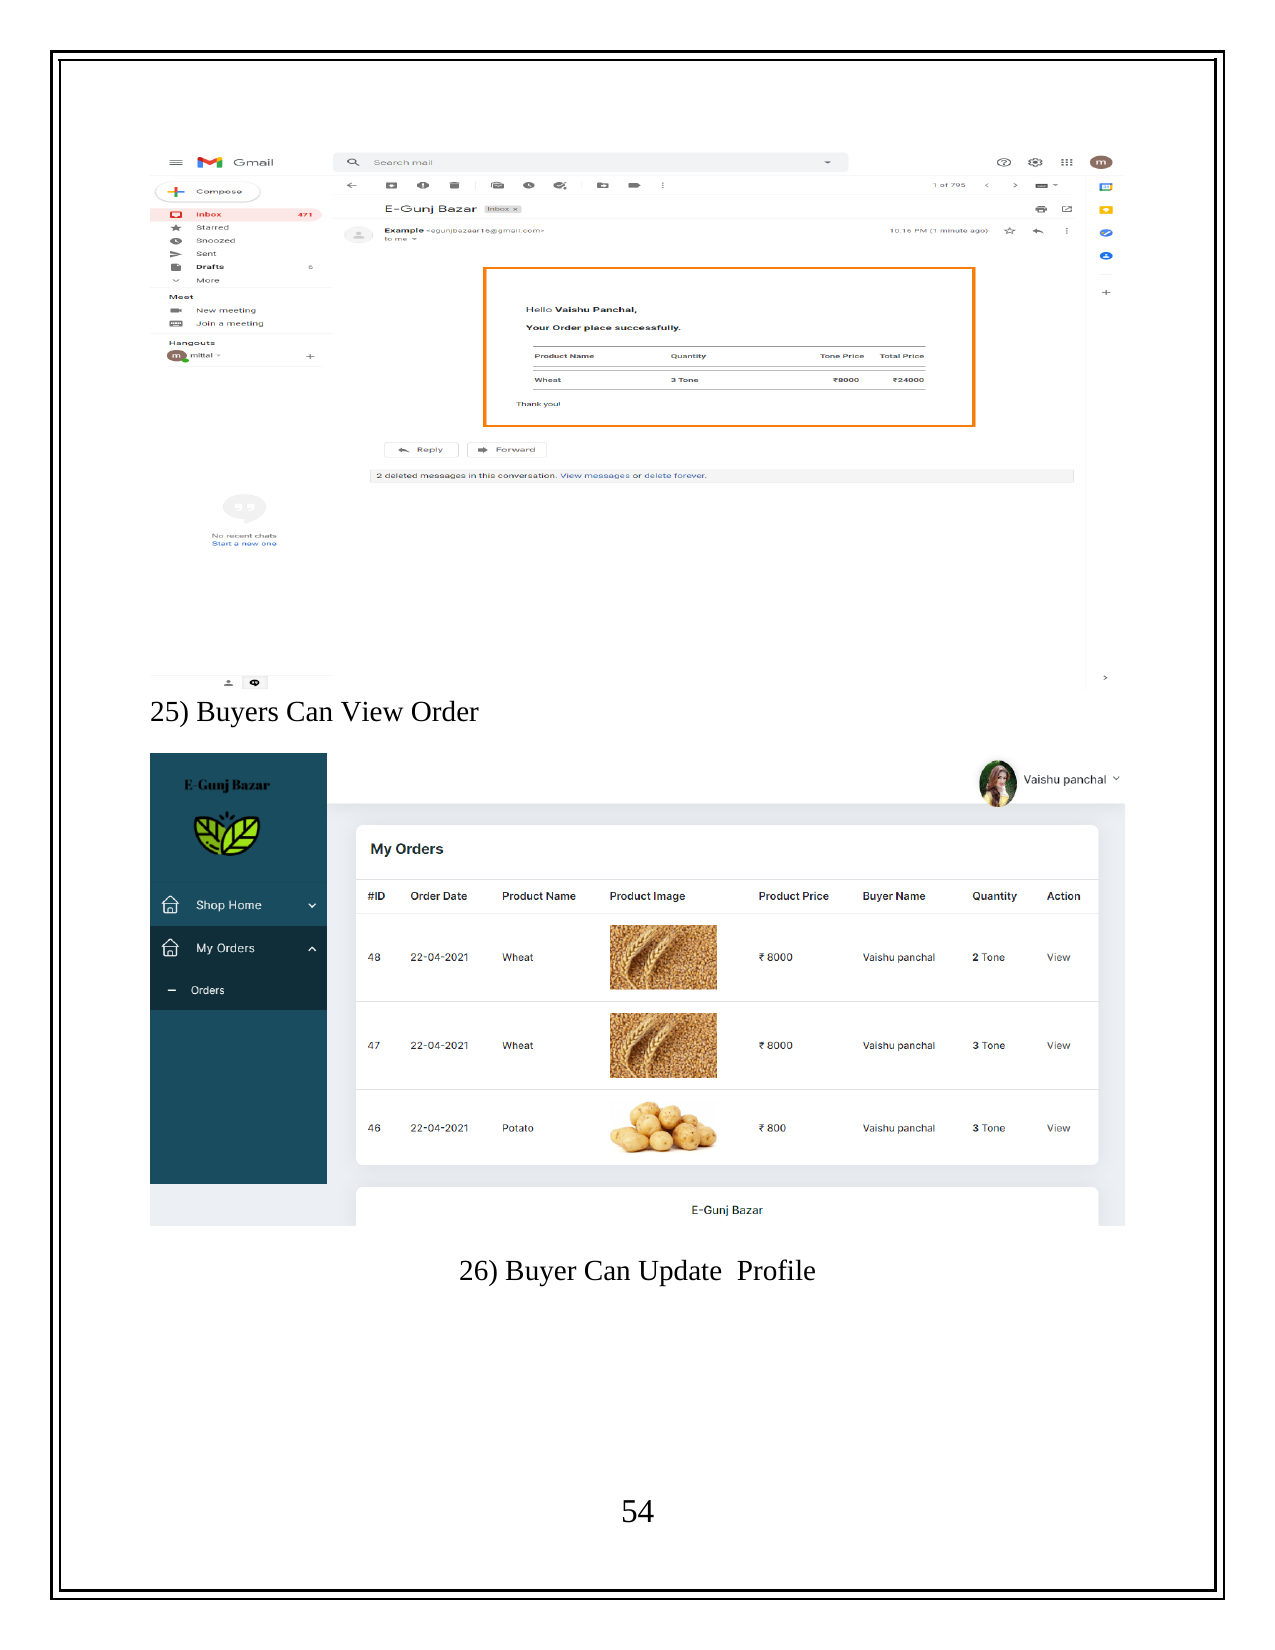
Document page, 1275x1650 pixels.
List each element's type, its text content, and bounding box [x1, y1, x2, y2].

picture [150, 753, 1125, 1226]
text 25) Buyers Can View Order [150, 689, 1125, 728]
picture [150, 150, 1125, 689]
text 26) Buyer Can Update Profile [150, 1253, 1125, 1286]
